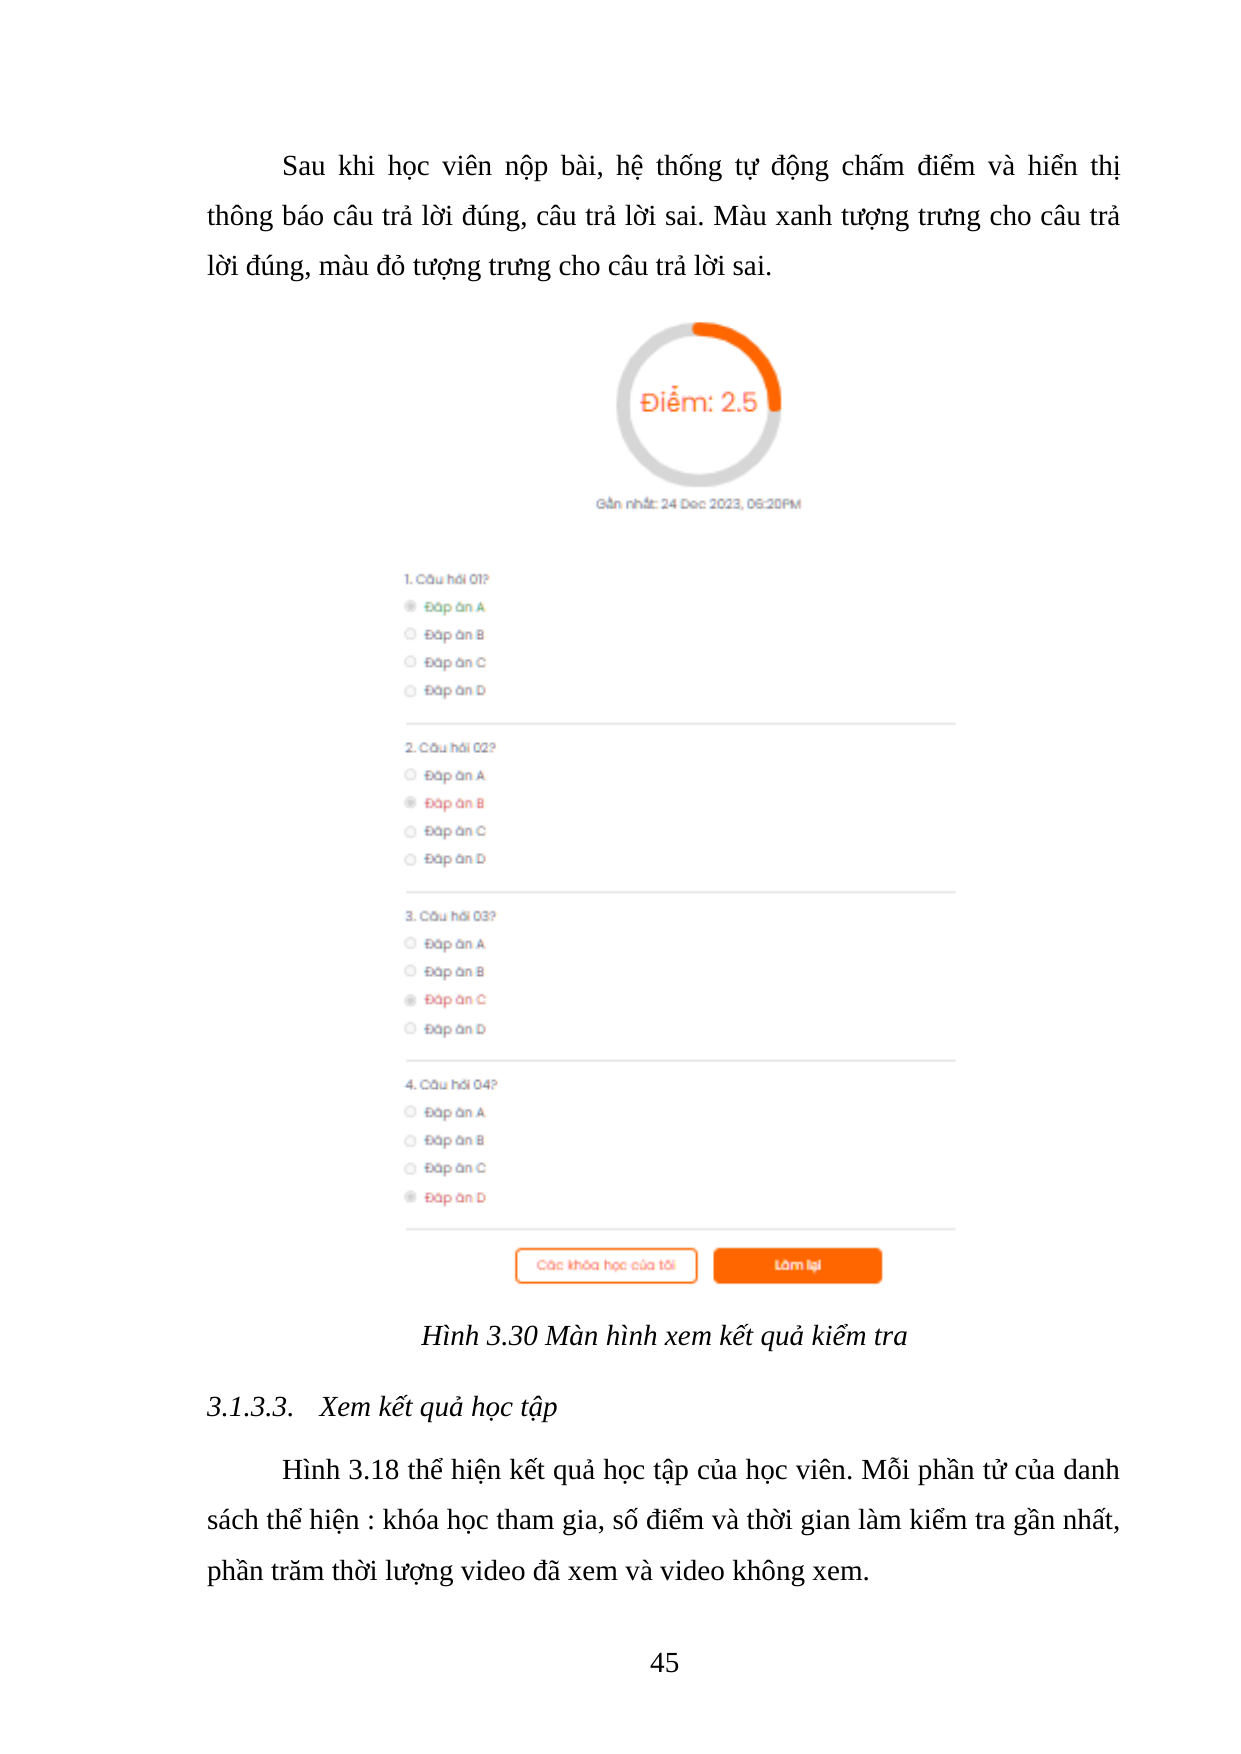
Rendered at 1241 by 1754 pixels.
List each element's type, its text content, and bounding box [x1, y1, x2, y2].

text Hình 3.18 thể hiện kết quả học tập của học viên. Mỗi phần tử của danh sách thể hiện : khóa học tham gia, số điểm và thời gian làm kiểm tra gần nhất, phần trăm thời lượng video đã xem và video không xem. [207, 1452, 1122, 1586]
text Sau khi học viên nộp bài, hệ thống tự động chấm điểm và hiển thị thông báo câu trả lời đúng, câu trả lời sai. Màu xanh tượng trưng cho câu trả lời đúng, màu đỏ tượng trưng cho câu trả lời sai. [207, 148, 1122, 282]
picture [373, 311, 956, 1302]
subtitle Xem kết quả học tập [207, 1389, 1122, 1423]
